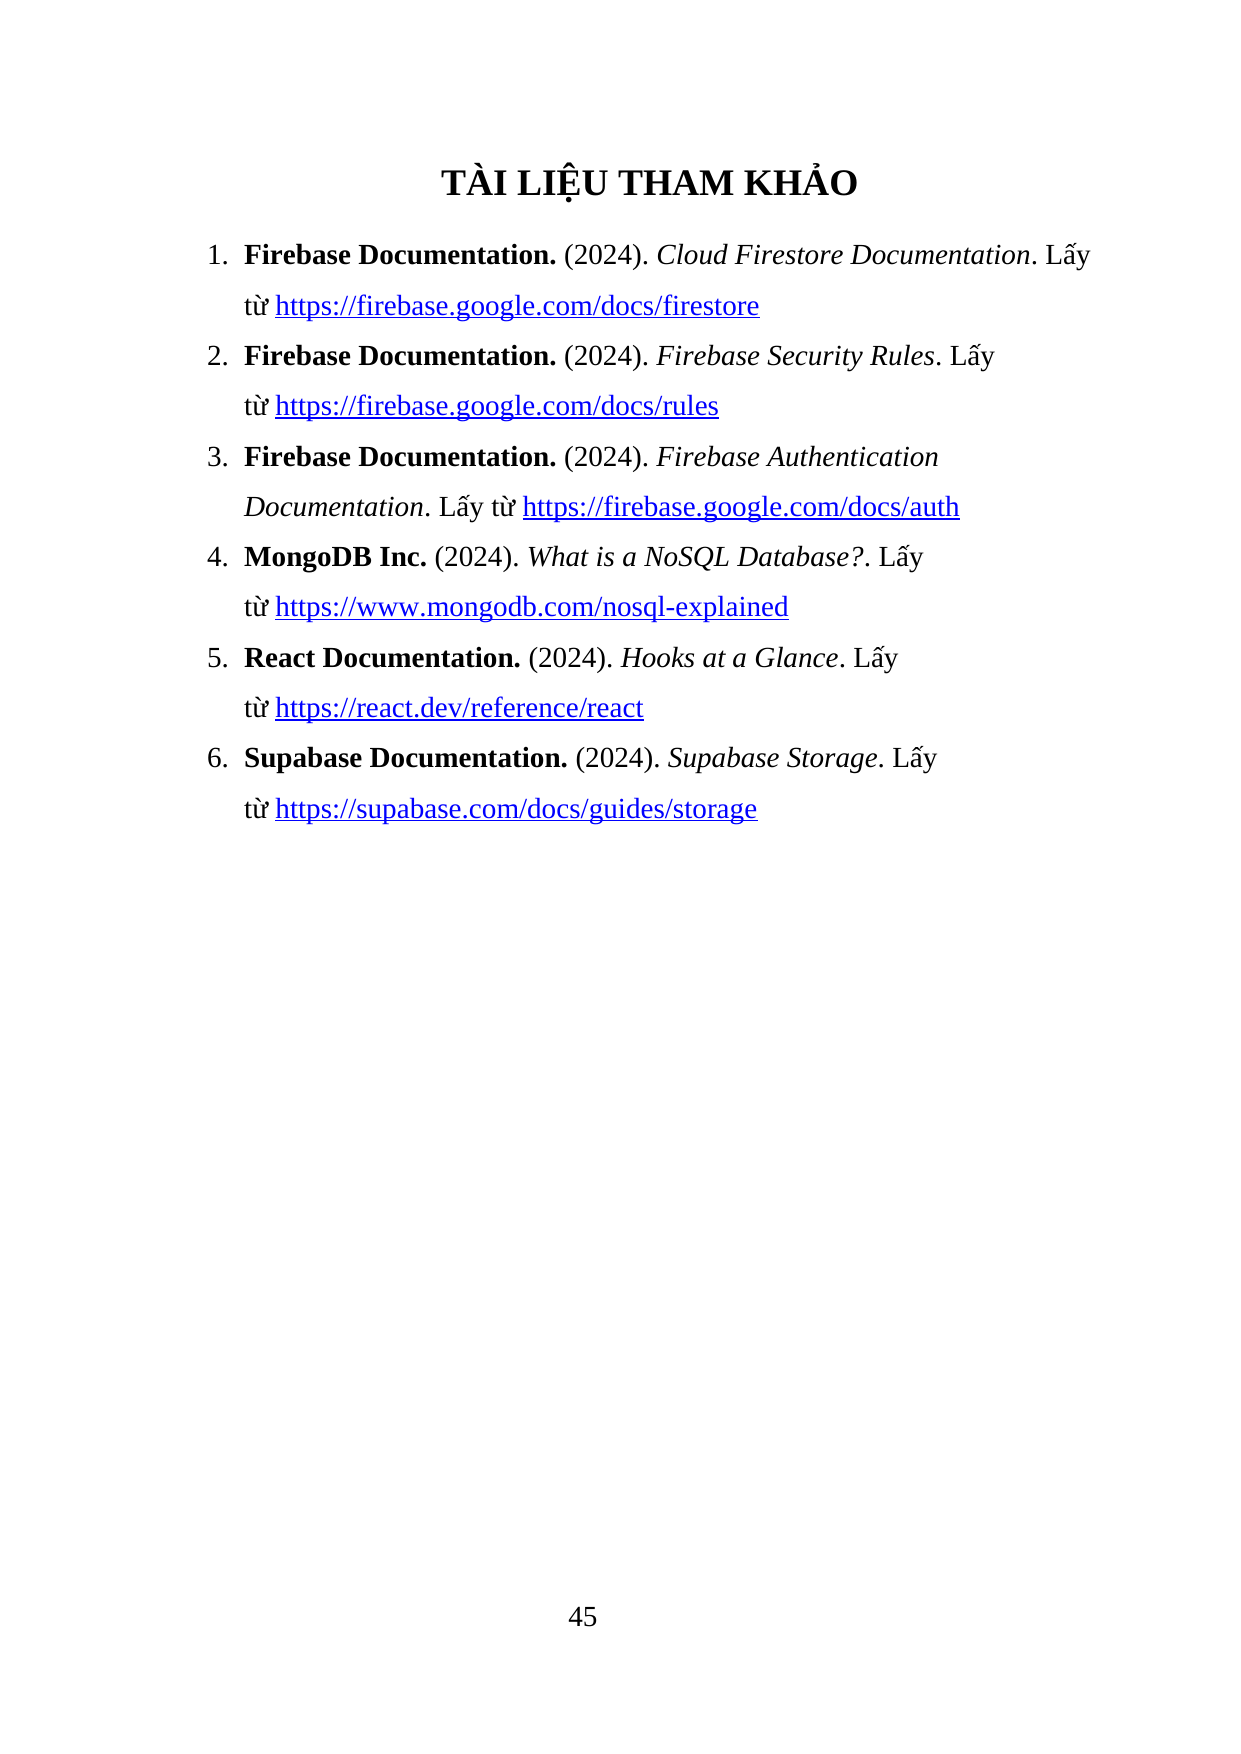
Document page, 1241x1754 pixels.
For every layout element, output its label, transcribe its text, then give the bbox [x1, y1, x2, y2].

text TÀI LIỆU THAM KHẢO [207, 160, 1092, 203]
list Firebase Documentation. (2024). Firebase Authentication Documentation. Lấy từ https://firebase.google.com/docs/auth [207, 439, 1092, 522]
list Firebase Documentation. (2024). Cloud Firestore Documentation. Lấy từ https://firebase.google.com/docs/firestore [207, 237, 1092, 321]
list Firebase Documentation. (2024). Firebase Security Rules. Lấy từ https://firebase.google.com/docs/rules [207, 338, 1092, 422]
list MongoDB Inc. (2024). What is a NoSQL Database?. Lấy từ https://www.mongodb.com/nosql-explained [207, 539, 1092, 623]
list Supabase Documentation. (2024). Supabase Storage. Lấy từ https://supabase.com/docs/guides/storage [207, 741, 1092, 824]
list React Documentation. (2024). Hooks at a Glance. Lấy từ https://react.dev/reference/react [207, 640, 1092, 724]
